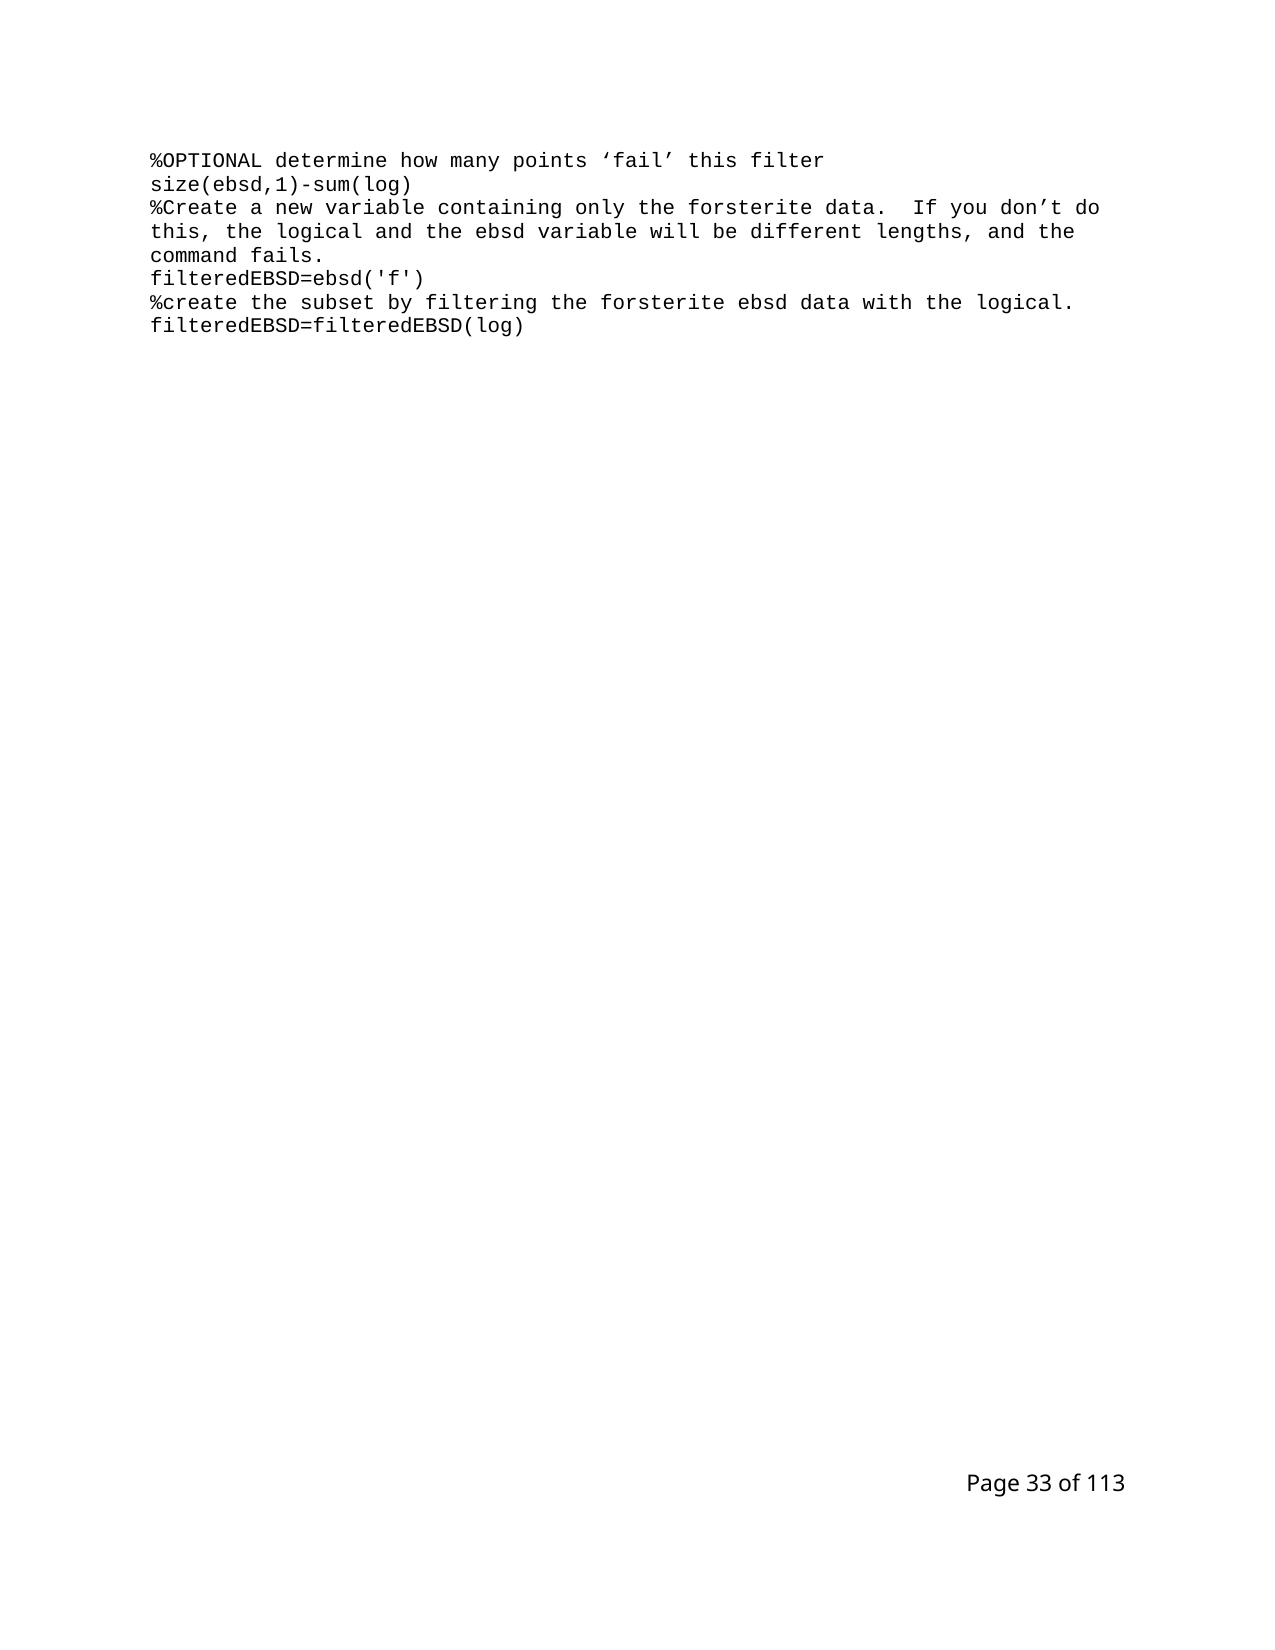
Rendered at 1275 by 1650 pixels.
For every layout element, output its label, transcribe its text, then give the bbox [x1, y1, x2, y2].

text %OPTIONAL determine how many points ‘fail’ this filter [150, 150, 1125, 174]
text size(ebsd,1)-sum(log) %Create a new variable containing only the forsterite data. If you don’t do this, the logical and the ebsd variable will be different lengths, and the command fails. filteredEBSD=ebsd('f') %create the subset by filtering the forsterite ebsd data with the logical. filteredEBSD=filteredEBSD(log) [150, 174, 1125, 339]
